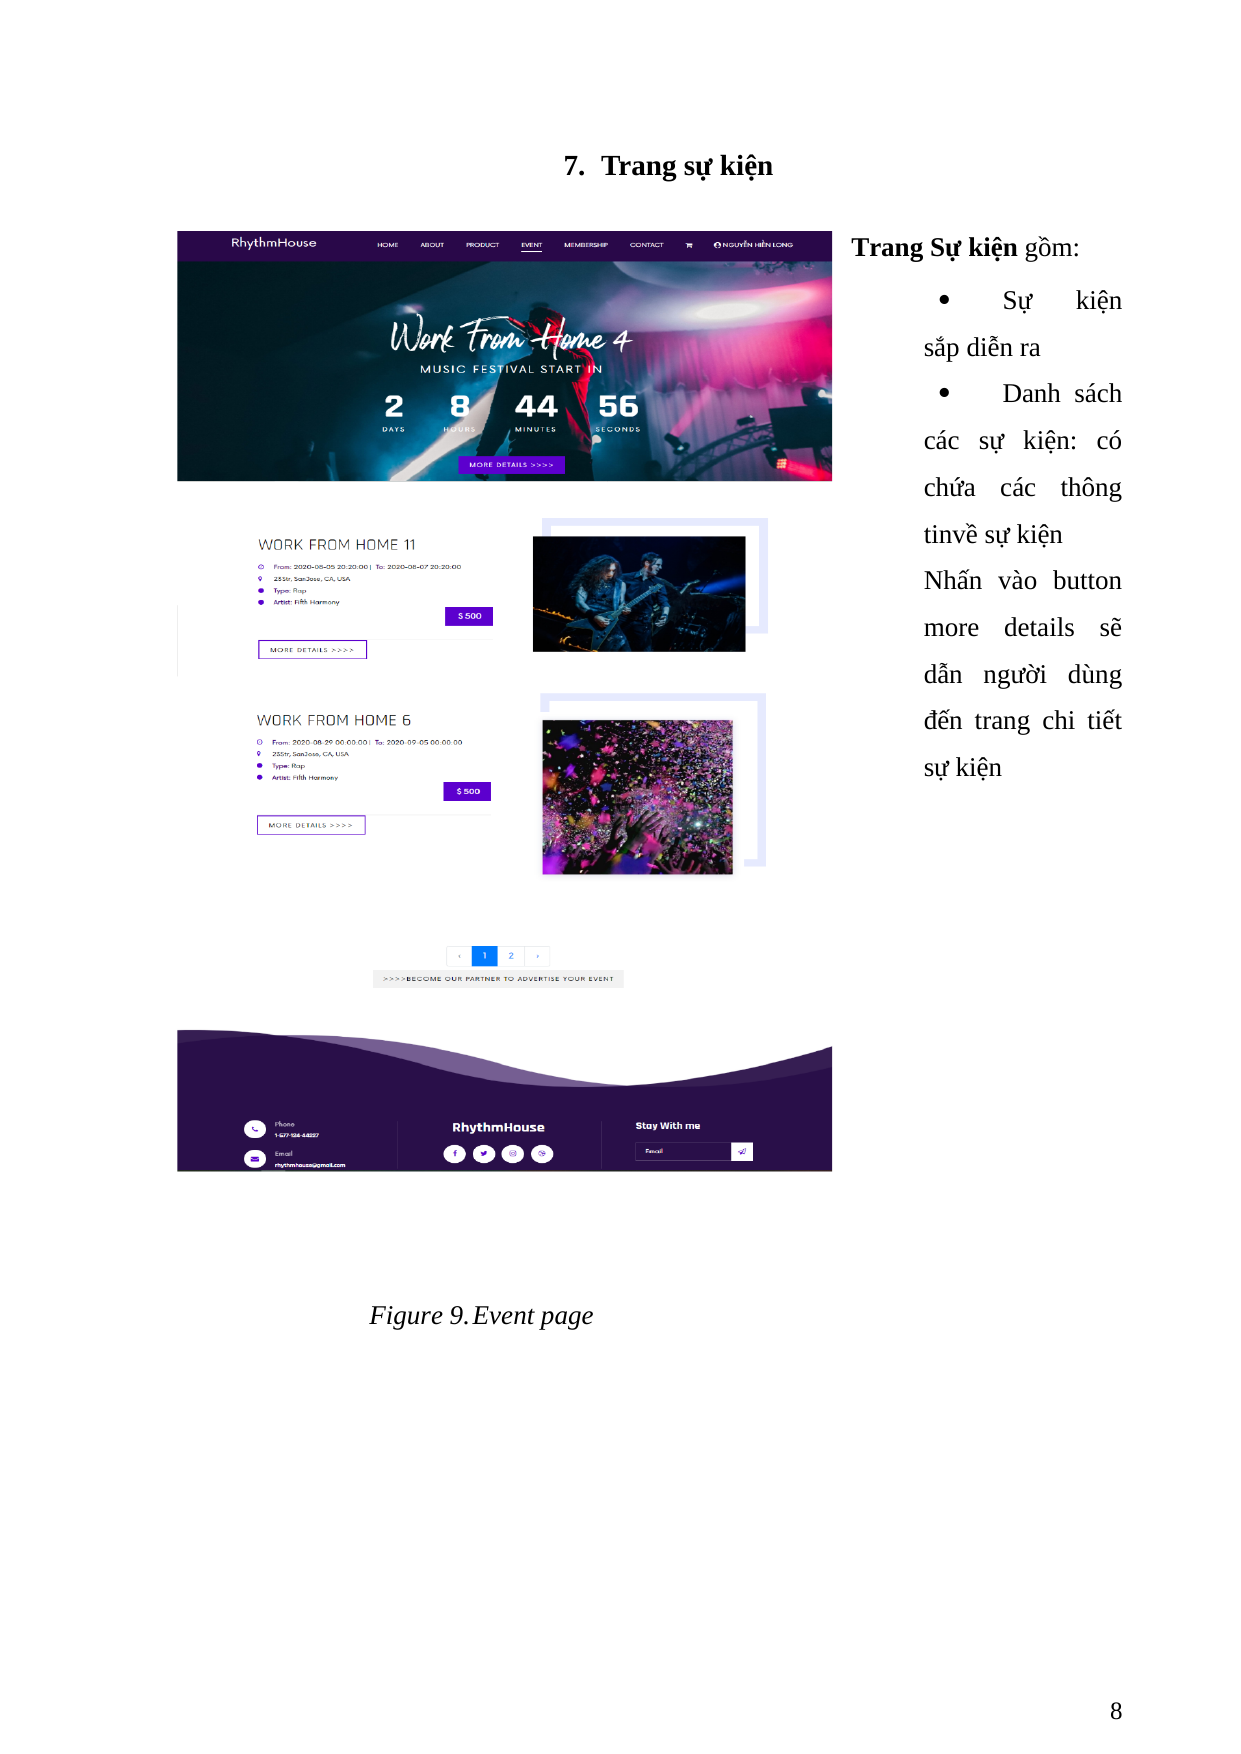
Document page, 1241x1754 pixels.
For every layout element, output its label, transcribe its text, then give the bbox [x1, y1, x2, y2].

picture [177, 231, 833, 1172]
text Event page [369, 1299, 1122, 1330]
subtitle Trang sự kiện [215, 148, 1122, 181]
list Nhấn vào button more details sẽ dẫn người dùng đến trang chi tiết sự kiện [833, 564, 1122, 782]
text Trang Sự kiện gồm: [833, 231, 1122, 262]
text Danh sách các sự kiện: có chứa các thông tinvề sự kiện [833, 378, 1122, 549]
text Sự kiện sắp diễn ra [833, 284, 1122, 362]
